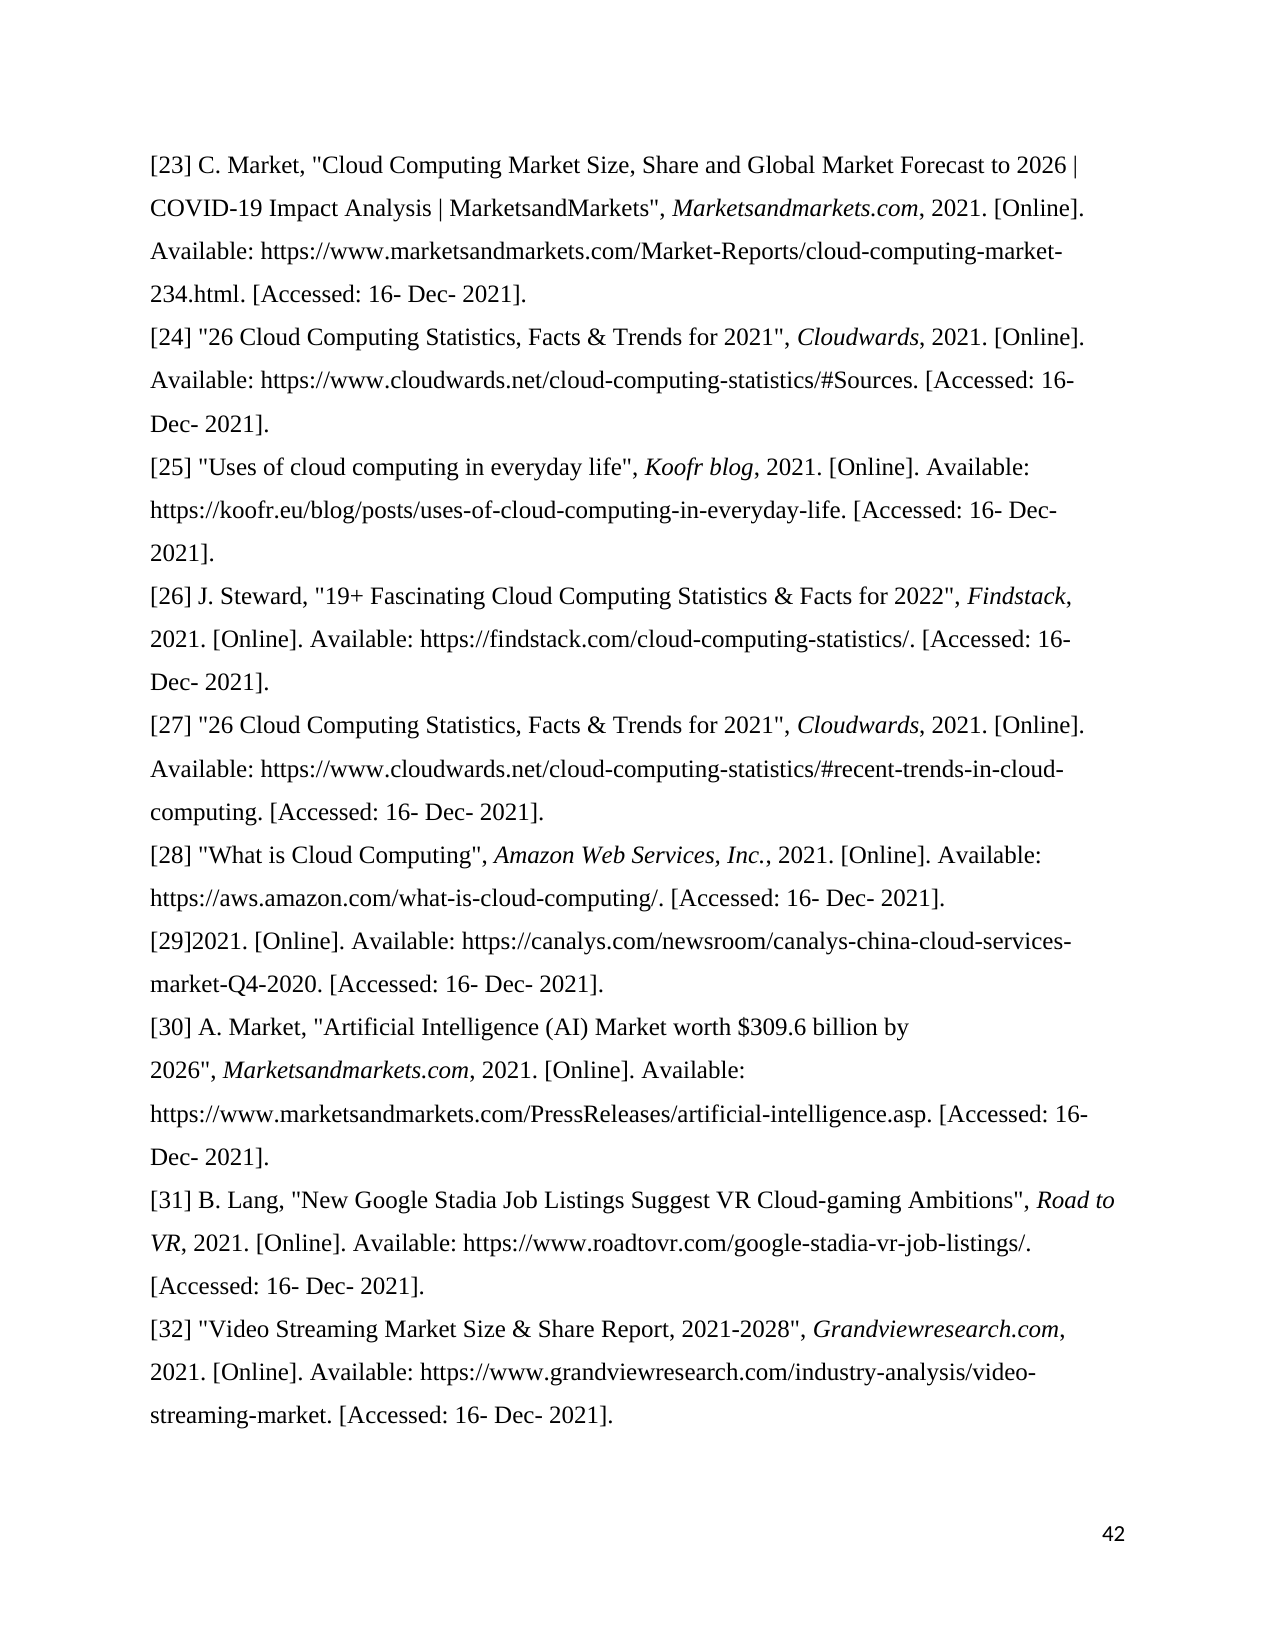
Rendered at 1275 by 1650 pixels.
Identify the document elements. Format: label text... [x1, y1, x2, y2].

text [31] B. Lang, "New Google Stadia Job Listings Suggest VR Cloud-gaming Ambitions", Road to VR, 2021. [Online]. Available: https://www.roadtovr.com/google-stadia-vr-job-listings/. [Accessed: 16- Dec- 2021]. [150, 1185, 1125, 1300]
text [29]2021. [Online]. Available: https://canalys.com/newsroom/canalys-china-cloud-services-market-Q4-2020. [Accessed: 16- Dec- 2021]. [150, 926, 1125, 998]
text [30] A. Market, "Artificial Intelligence (AI) Market worth $309.6 billion by 2026", Marketsandmarkets.com, 2021. [Online]. Available: https://www.marketsandmarkets.com/PressReleases/artificial-intelligence.asp. [Accessed: 16- Dec- 2021]. [150, 1012, 1125, 1171]
text [24] "26 Cloud Computing Statistics, Facts & Trends for 2021", Cloudwards, 2021. [Online]. Available: https://www.cloudwards.net/cloud-computing-statistics/#Sources. [Accessed: 16- Dec- 2021]. [150, 322, 1125, 437]
text [28] "What is Cloud Computing", Amazon Web Services, Inc., 2021. [Online]. Available: https://aws.amazon.com/what-is-cloud-computing/. [Accessed: 16- Dec- 2021]. [150, 840, 1125, 912]
text [27] "26 Cloud Computing Statistics, Facts & Trends for 2021", Cloudwards, 2021. [Online]. Available: https://www.cloudwards.net/cloud-computing-statistics/#recent-trends-in-cloud-computing. [Accessed: 16- Dec- 2021]. [150, 711, 1125, 826]
text [32] "Video Streaming Market Size & Share Report, 2021-2028", Grandviewresearch.com, 2021. [Online]. Available: https://www.grandviewresearch.com/industry-analysis/video-streaming-market. [Accessed: 16- Dec- 2021]. [150, 1314, 1125, 1429]
text [26] J. Steward, "19+ Fascinating Cloud Computing Statistics & Facts for 2022", Findstack, 2021. [Online]. Available: https://findstack.com/cloud-computing-statistics/. [Accessed: 16- Dec- 2021]. [150, 581, 1125, 696]
text [25] "Uses of cloud computing in everyday life", Koofr blog, 2021. [Online]. Available: https://koofr.eu/blog/posts/uses-of-cloud-computing-in-everyday-life. [Accessed: 16- Dec- 2021]. [150, 452, 1125, 567]
text [23] C. Market, "Cloud Computing Market Size, Share and Global Market Forecast to 2026 | COVID-19 Impact Analysis | MarketsandMarkets", Marketsandmarkets.com, 2021. [Online]. Available: https://www.marketsandmarkets.com/Market-Reports/cloud-computing-market-234.html. [Accessed: 16- Dec- 2021]. [150, 150, 1125, 308]
